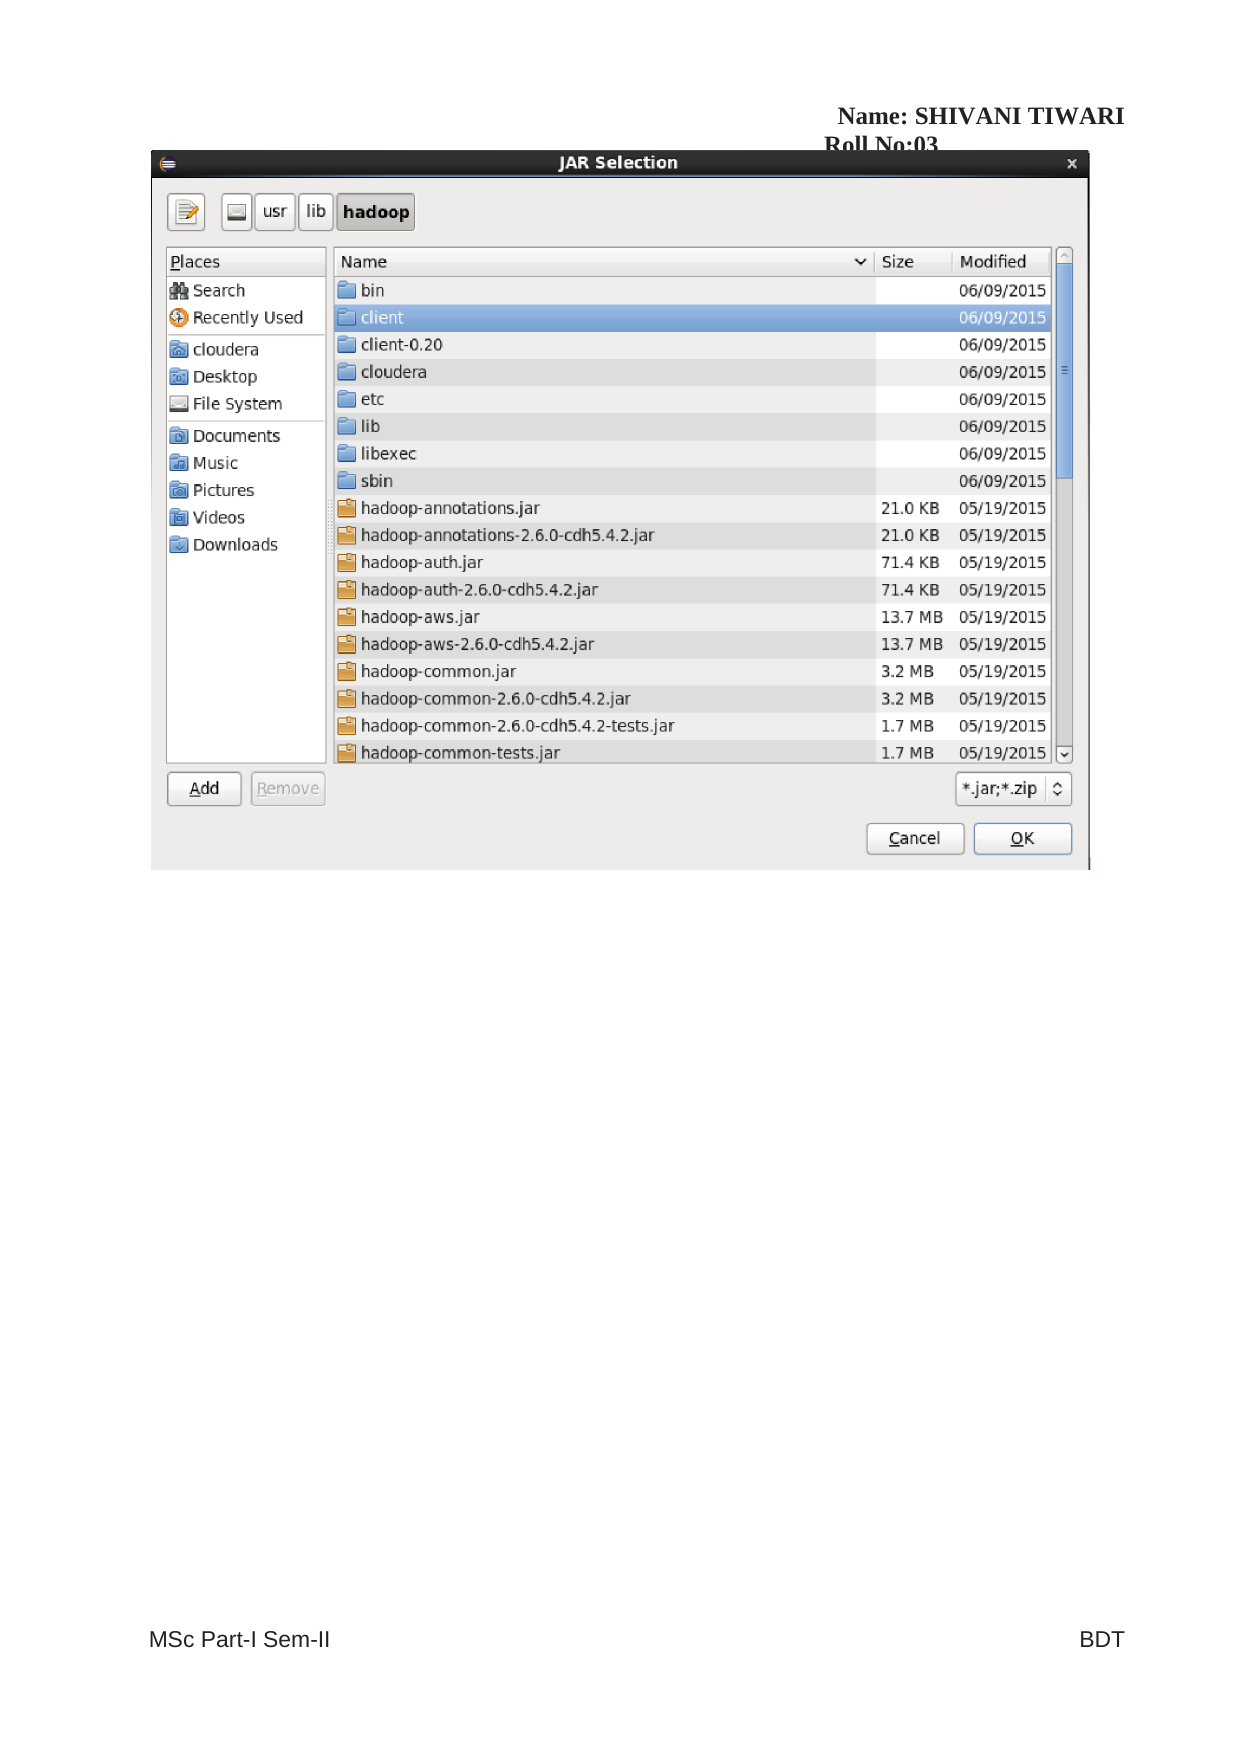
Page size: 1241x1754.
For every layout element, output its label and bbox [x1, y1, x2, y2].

picture [150, 150, 1091, 870]
